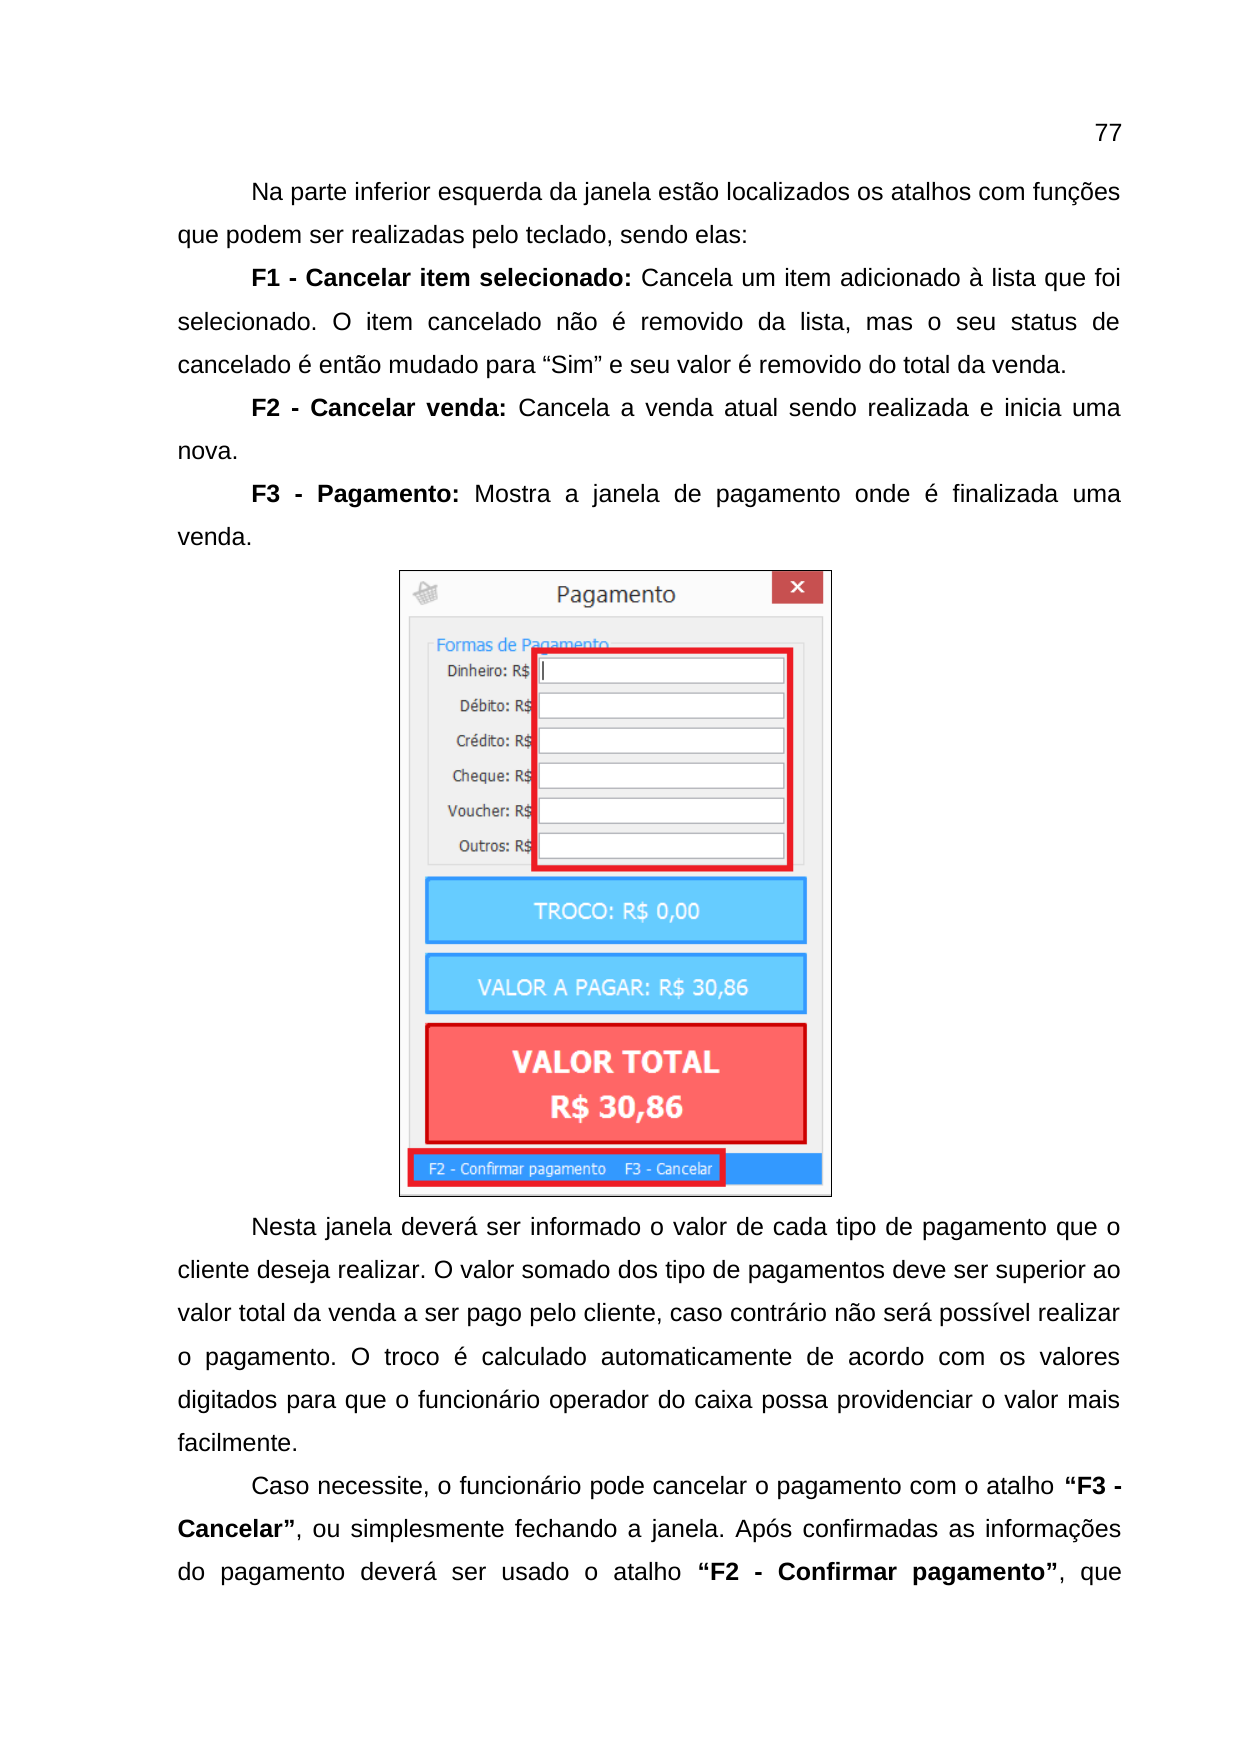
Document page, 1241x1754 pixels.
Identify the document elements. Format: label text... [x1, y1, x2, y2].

text Na parte inferior esquerda da janela estão localizados os atalhos com funções que podem ser realizadas pelo teclado, sendo elas: [177, 177, 1122, 249]
text F3 - Pagamento: Mostra a janela de pagamento onde é finalizada uma venda. [177, 479, 1122, 551]
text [177, 1471, 1122, 1586]
picture [400, 571, 831, 1196]
text F2 - Cancelar venda: Cancela a venda atual sendo realizada e inicia uma nova. [177, 393, 1122, 465]
text F1 - Cancelar item selecionado: Cancela um item adicionado à lista que foi selecionado. O item cancelado não é removido da lista, mas o seu status de cancelado é então mudado para “Sim” e seu valor é removido do total da venda. [177, 263, 1122, 378]
text Nesta janela deverá ser informado o valor de cada tipo de pagamento que o cliente deseja realizar. O valor somado dos tipo de pagamentos deve ser superior ao valor total da venda a ser pago pelo cliente, caso contrário não será possível realizar o pagamento. O troco é calculado automaticamente de acordo com os valores digitados para que o funcionário operador do caixa possa providenciar o valor mais facilmente. [177, 1212, 1122, 1457]
